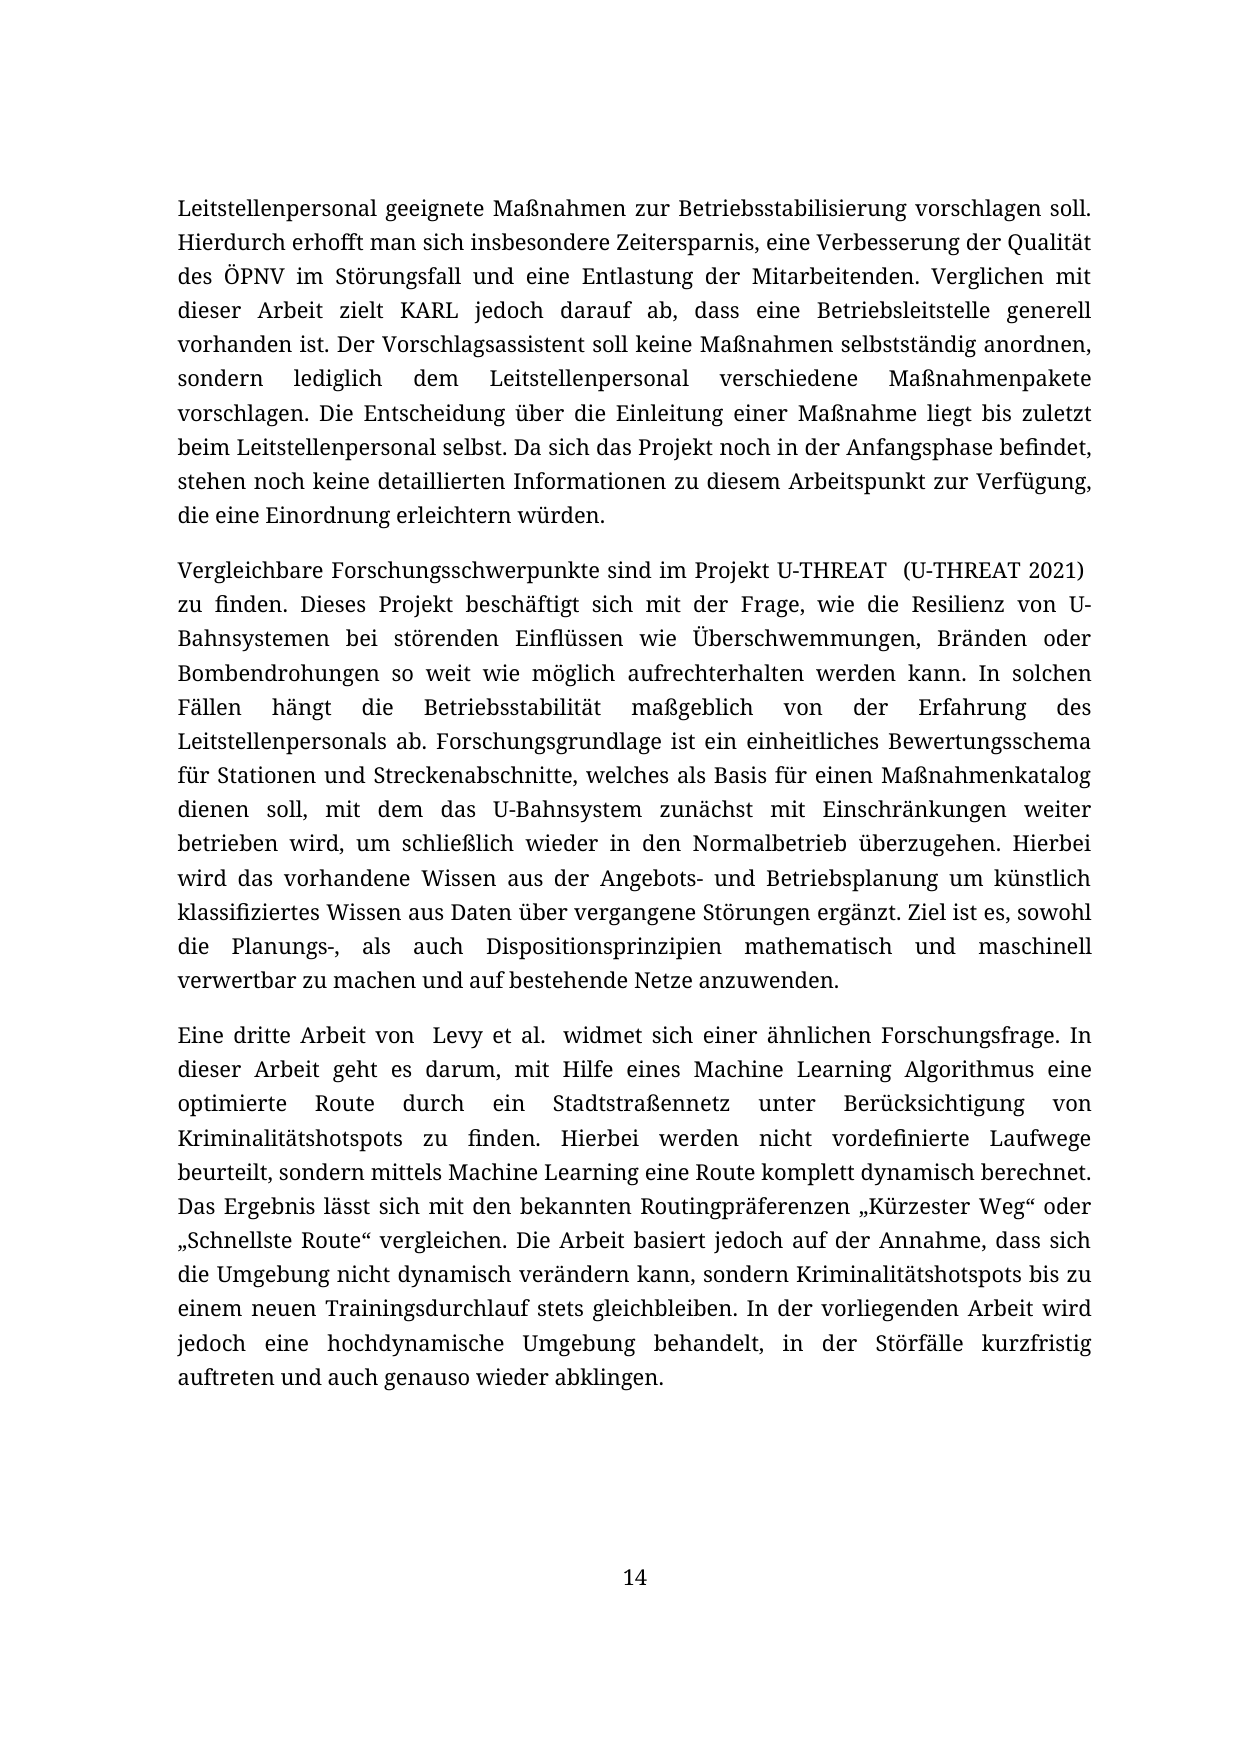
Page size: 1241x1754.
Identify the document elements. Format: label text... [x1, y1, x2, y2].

text Eine dritte Arbeit von widmet sich einer ähnlichen Forschungsfrage. In dieser Arbeit geht es darum, mit Hilfe eines Machine Learning Algorithmus eine optimierte Route durch ein Stadtstraßennetz unter Berücksichtigung von Kriminalitätshotspots zu finden. Hierbei werden nicht vordefinierte Laufwege beurteilt, sondern mittels Machine Learning eine Route komplett dynamisch berechnet. Das Ergebnis lässt sich mit den bekannten Routingpräferenzen „Kürzester Weg“ oder „Schnellste Route“ vergleichen. Die Arbeit basiert jedoch auf der Annahme, dass sich die Umgebung nicht dynamisch verändern kann, sondern Kriminalitätshotspots bis zu einem neuen Trainingsdurchlauf stets gleichbleiben. In der vorliegenden Arbeit wird jedoch eine hochdynamische Umgebung behandelt, in der Störfälle kurzfristig auftreten und auch genauso wieder abklingen. [177, 1020, 1092, 1391]
text Vergleichbare Forschungsschwerpunkte sind im Projekt U-THREAT zu finden. Dieses Projekt beschäftigt sich mit der Frage, wie die Resilienz von U-Bahnsystemen bei störenden Einflüssen wie Überschwemmungen, Bränden oder Bombendrohungen so weit wie möglich aufrechterhalten werden kann. In solchen Fällen hängt die Betriebsstabilität maßgeblich von der Erfahrung des Leitstellenpersonals ab. Forschungsgrundlage ist ein einheitliches Bewertungsschema für Stationen und Streckenabschnitte, welches als Basis für einen Maßnahmenkatalog dienen soll, mit dem das U-Bahnsystem zunächst mit Einschränkungen weiter betrieben wird, um schließlich wieder in den Normalbetrieb überzugehen. Hierbei wird das vorhandene Wissen aus der Angebots- und Betriebsplanung um künstlich klassifiziertes Wissen aus Daten über vergangene Störungen ergänzt. Ziel ist es, sowohl die Planungs-, als auch Dispositionsprinzipien mathematisch und maschinell verwertbar zu machen und auf bestehende Netze anzuwenden. [177, 555, 1092, 995]
